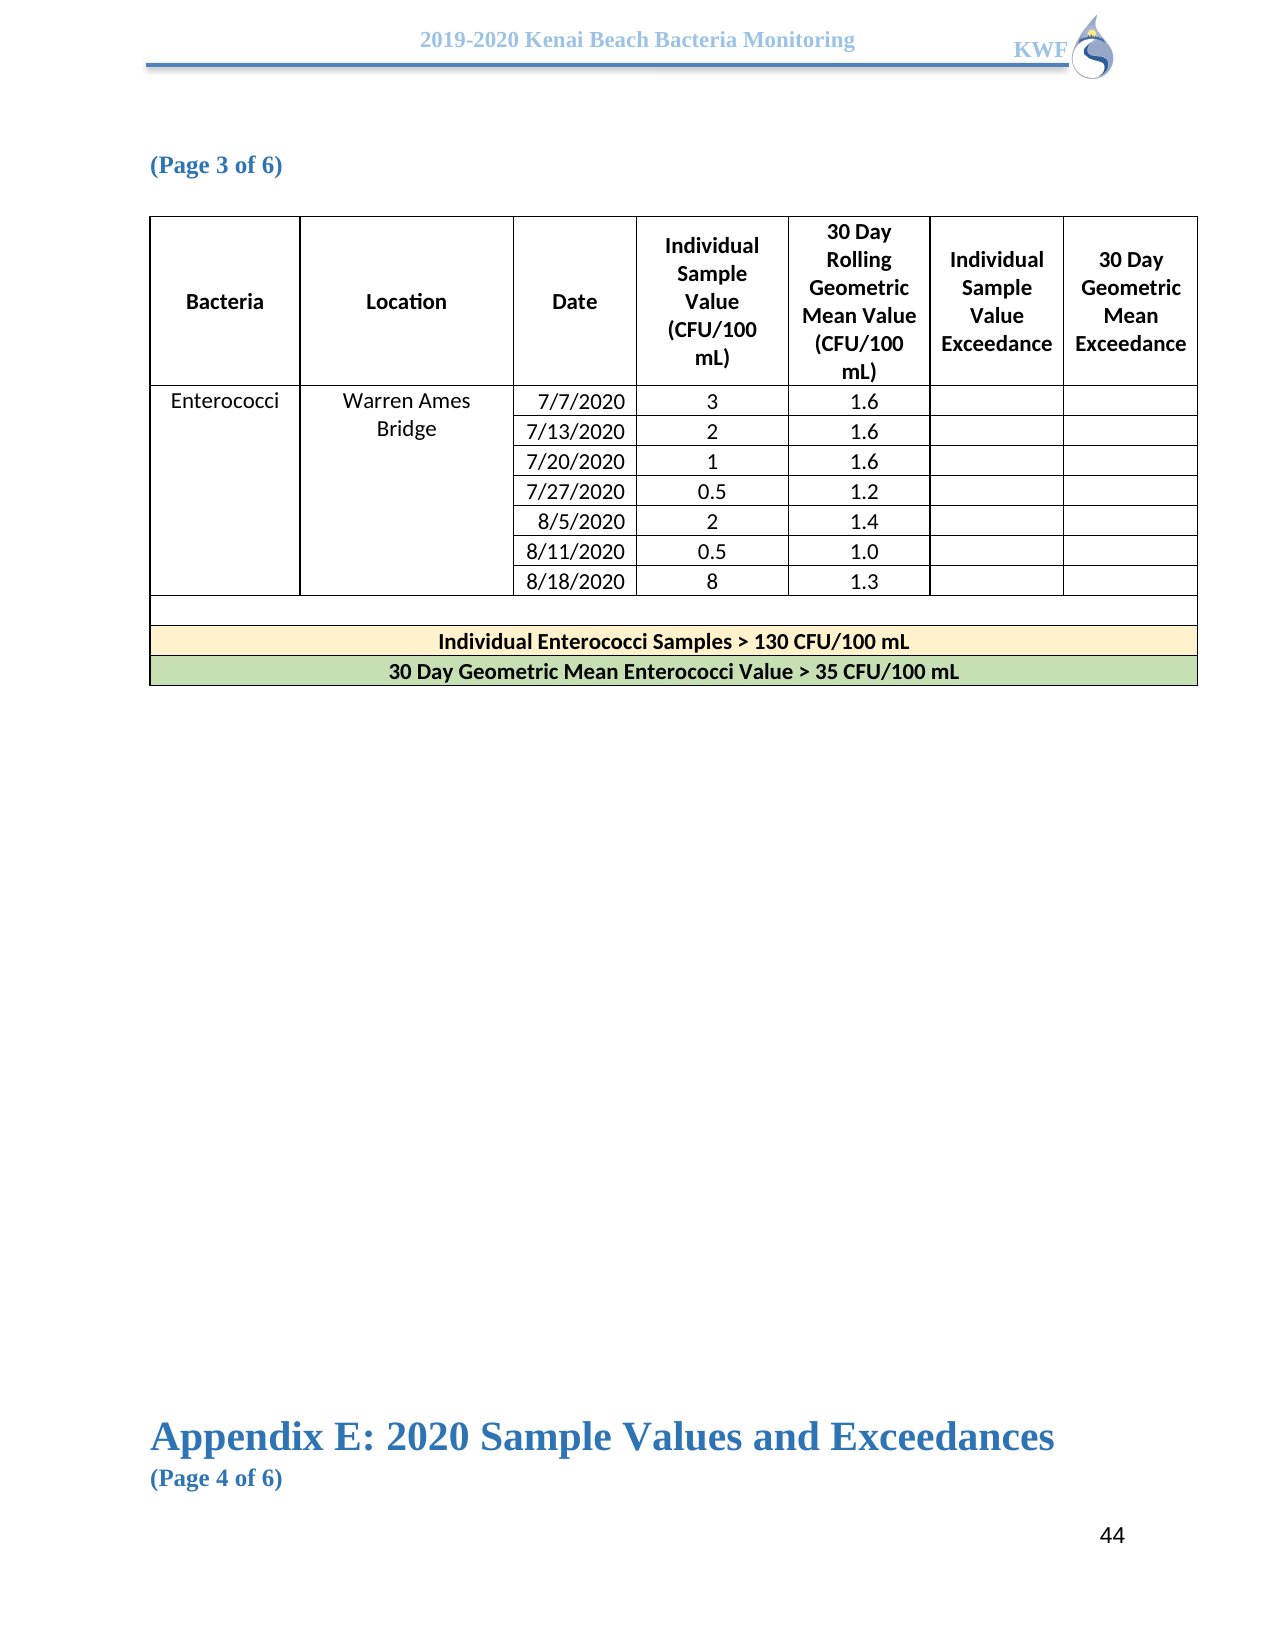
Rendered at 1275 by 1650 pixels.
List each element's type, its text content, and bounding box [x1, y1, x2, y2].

table_cell [151, 596, 1197, 625]
table_cell 2 [637, 506, 788, 535]
table_cell 1.3 [789, 566, 929, 595]
table_cell [931, 476, 1063, 505]
table_cell 7/7/2020 [514, 386, 636, 415]
table_cell [1064, 506, 1197, 535]
table_cell [931, 446, 1063, 475]
table_cell 7/20/2020 [514, 446, 636, 475]
table_cell 1.2 [789, 476, 929, 505]
table_cell Individual Enterococci Samples > 130 CFU/100 mL [151, 626, 1197, 655]
table_cell [931, 386, 1063, 415]
table_cell Warren Ames Bridge [301, 386, 513, 595]
table_cell 1.6 [789, 416, 929, 445]
table_header Location [301, 217, 513, 385]
table_cell 8/5/2020 [514, 506, 636, 535]
table_cell [931, 566, 1063, 595]
table_cell Enterococci [151, 386, 299, 595]
table_cell 3 [637, 386, 788, 415]
text Appendix E: 2020 Sample Values and Exceedances (Page 4 of 6) [150, 1411, 1125, 1492]
table_cell [1064, 446, 1197, 475]
table_cell 8/18/2020 [514, 566, 636, 595]
table_cell 1 [637, 446, 788, 475]
table_cell [931, 416, 1063, 445]
table_cell 7/27/2020 [514, 476, 636, 505]
table_cell [931, 536, 1063, 565]
table_cell 8 [637, 566, 788, 595]
table_header Date [514, 217, 636, 385]
table_cell 30 Day Geometric Mean Enterococci Value > 35 CFU/100 mL [151, 656, 1197, 685]
table_cell 7/13/2020 [514, 416, 636, 445]
picture [1069, 13, 1118, 79]
table_cell 0.5 [637, 476, 788, 505]
table_header 30 Day Geometric Mean Exceedance [1064, 217, 1197, 385]
table_cell 1.6 [789, 386, 929, 415]
table_cell [1064, 386, 1197, 415]
table_cell 2 [637, 416, 788, 445]
table_cell [1064, 566, 1197, 595]
table_cell 1.0 [789, 536, 929, 565]
table_cell [1064, 416, 1197, 445]
table_cell [931, 506, 1063, 535]
table_cell [1064, 536, 1197, 565]
table_cell 1.4 [789, 506, 929, 535]
table_header Individual Sample Value Exceedance [931, 217, 1063, 385]
table_cell 1.6 [789, 446, 929, 475]
table_cell 8/11/2020 [514, 536, 636, 565]
table_cell [1064, 476, 1197, 505]
table_header Individual Sample Value (CFU/100 mL) [637, 217, 788, 385]
text (Page 3 of 6) [150, 150, 1125, 179]
table_cell 0.5 [637, 536, 788, 565]
table_header Bacteria [151, 217, 299, 385]
table_header 30 Day Rolling Geometric Mean Value (CFU/100 mL) [789, 217, 929, 385]
